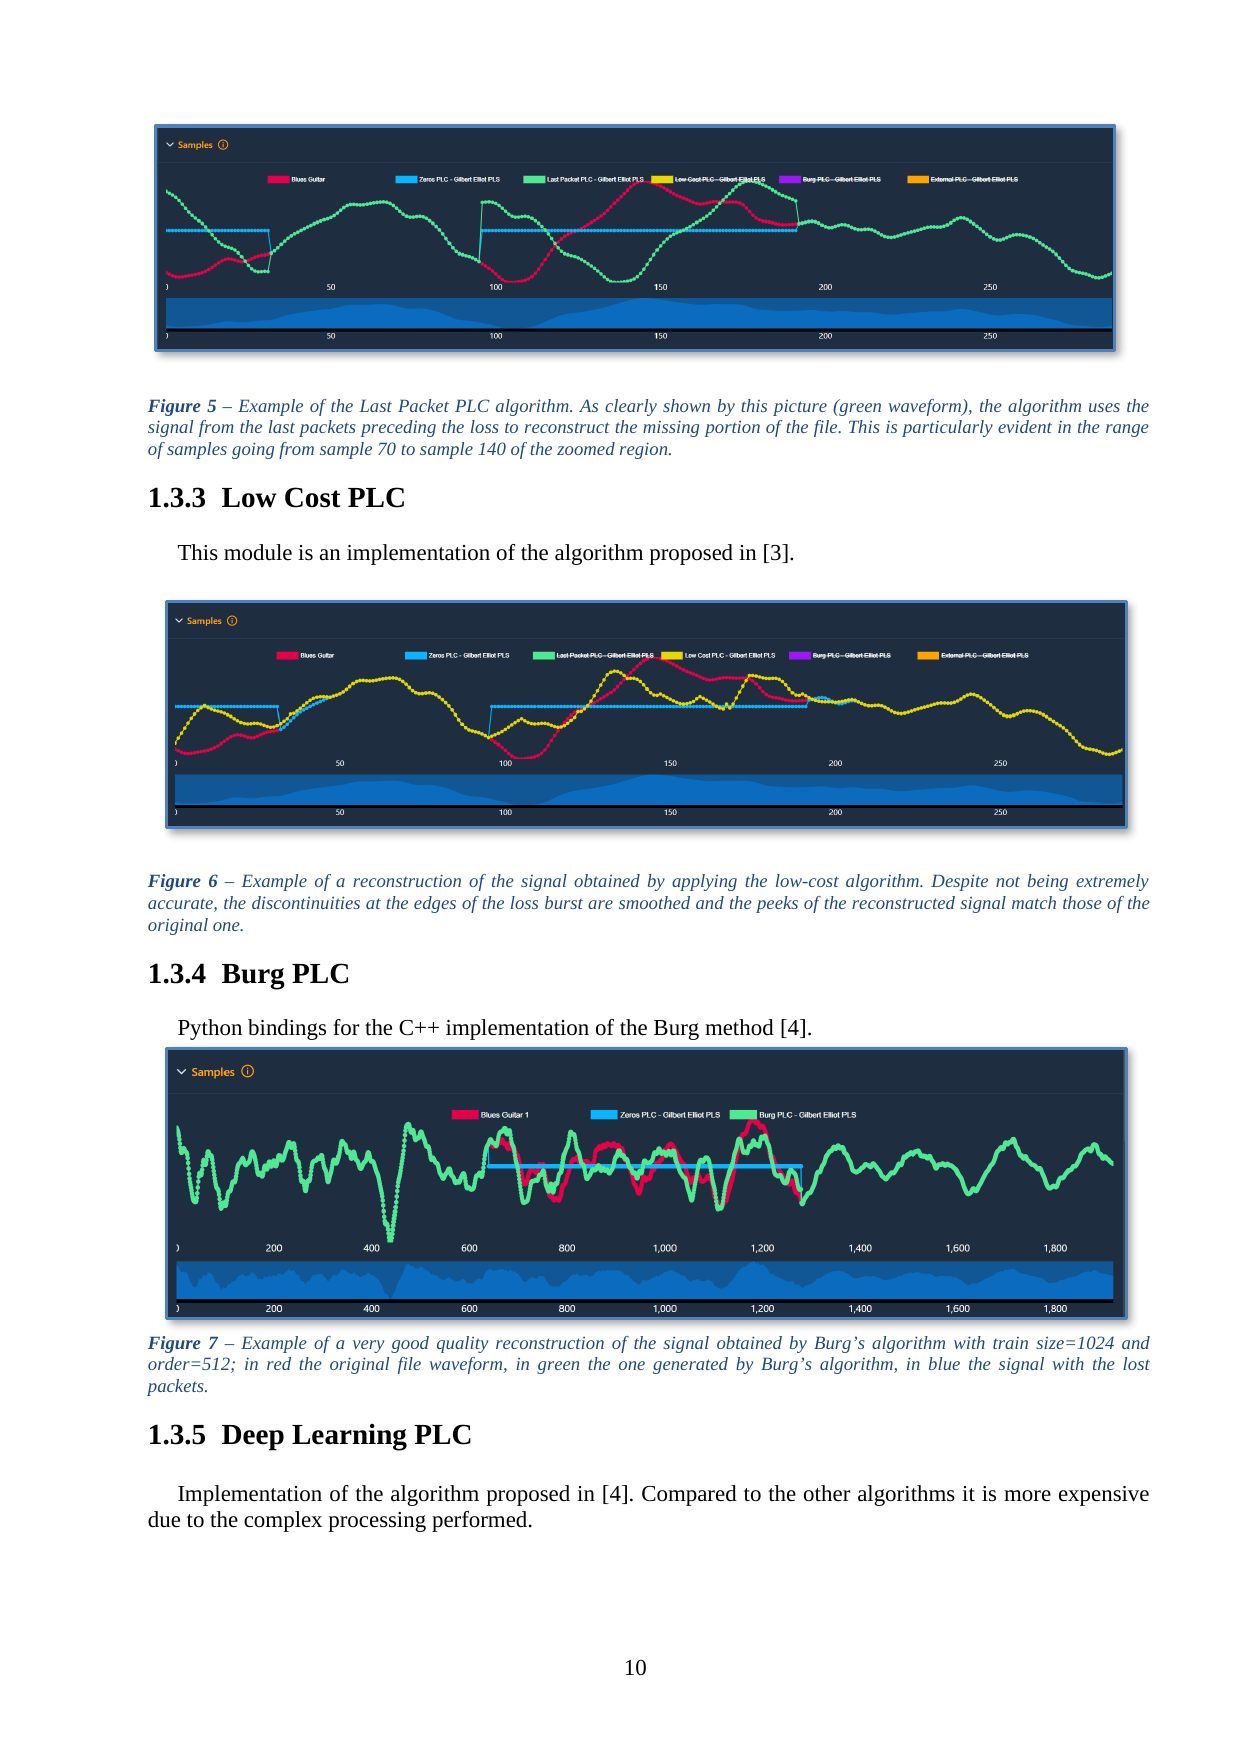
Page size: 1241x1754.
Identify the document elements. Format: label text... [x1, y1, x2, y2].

text Figure 6 – Example of a reconstruction of the signal obtained by applying the low-cost algorithm. Despite not being extremely accurate, the discontinuities at the edges of the loss burst are smoothed and the peeks of the reconstructed signal match those of the original one. [148, 870, 1152, 935]
text Implementation of the algorithm proposed in [4]. Compared to the other algorithms it is more expensive due to the complex processing performed. [148, 1480, 1152, 1532]
text Python bindings for the C++ implementation of the Burg method . [148, 1014, 1152, 1041]
picture [157, 128, 1113, 349]
list Deep Learning PLC [148, 1417, 1152, 1451]
list Low Cost PLC [148, 480, 1152, 513]
text Figure 7 – Example of a very good quality reconstruction of the signal obtained by Burg’s algorithm with train size=1024 and order=512; in red the original file waveform, in green the one generated by Burg’s algorithm, in blue the signal with the lost packets. [148, 1332, 1152, 1396]
text Figure 5 – Example of the Last Packet PLC algorithm. As clearly shown by this picture (green waveform), the algorithm uses the signal from the last packets preceding the loss to reconstruct the missing portion of the file. This is particularly evident in the range of samples going from sample 70 to sample 140 of the zoomed region. [148, 394, 1152, 459]
picture [168, 1050, 1125, 1317]
text This module is an implementation of the algorithm proposed in [3]. [148, 538, 1152, 565]
list Burg PLC [148, 956, 1152, 989]
picture [168, 603, 1125, 826]
